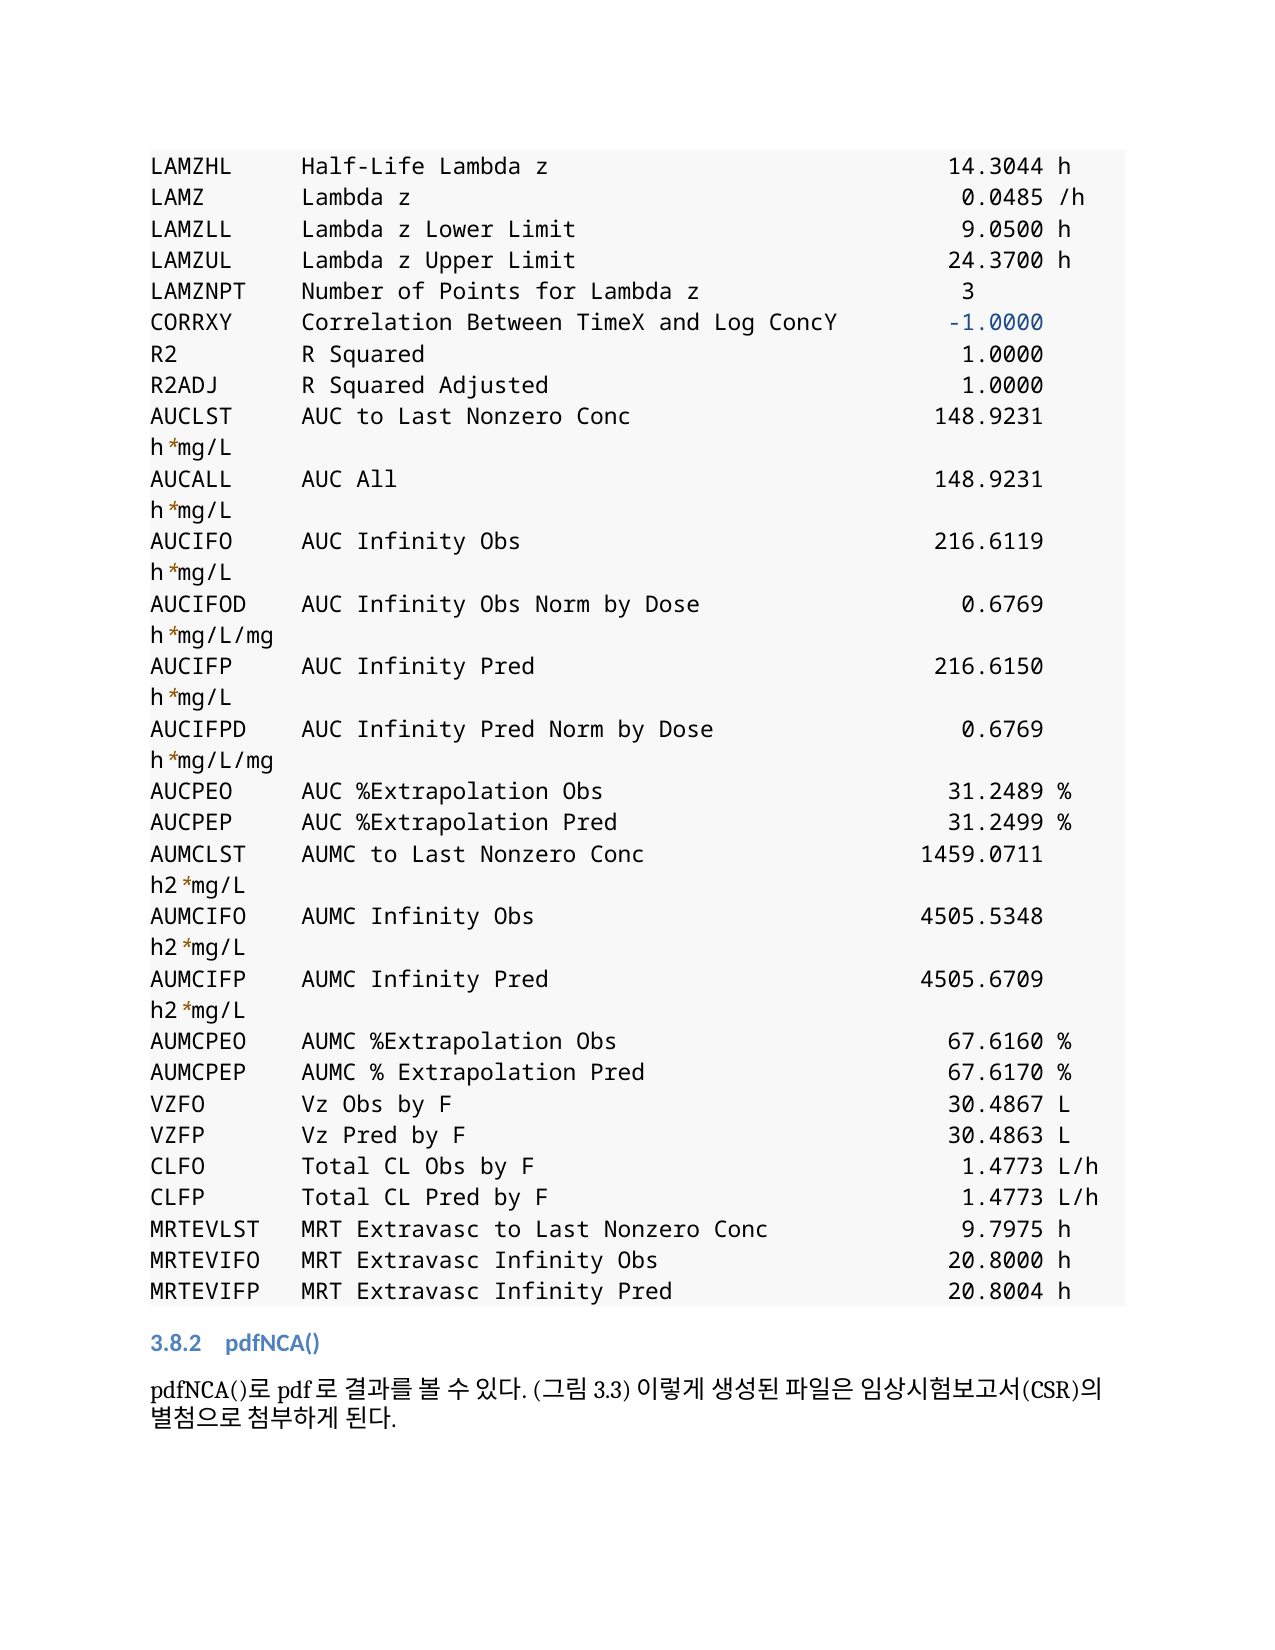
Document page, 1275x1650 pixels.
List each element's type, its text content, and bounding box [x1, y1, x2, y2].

subtitle 3.8.2 pdfNCA() [150, 1327, 1125, 1358]
text pdfNCA()로 pdf로 결과를 볼 수 있다. (그림 3.3) 이렇게 생성된 파일은 임상시험보고서(CSR)의 별첨으로 첨부하게 된다. [150, 1376, 1125, 1434]
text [150, 150, 1125, 1306]
